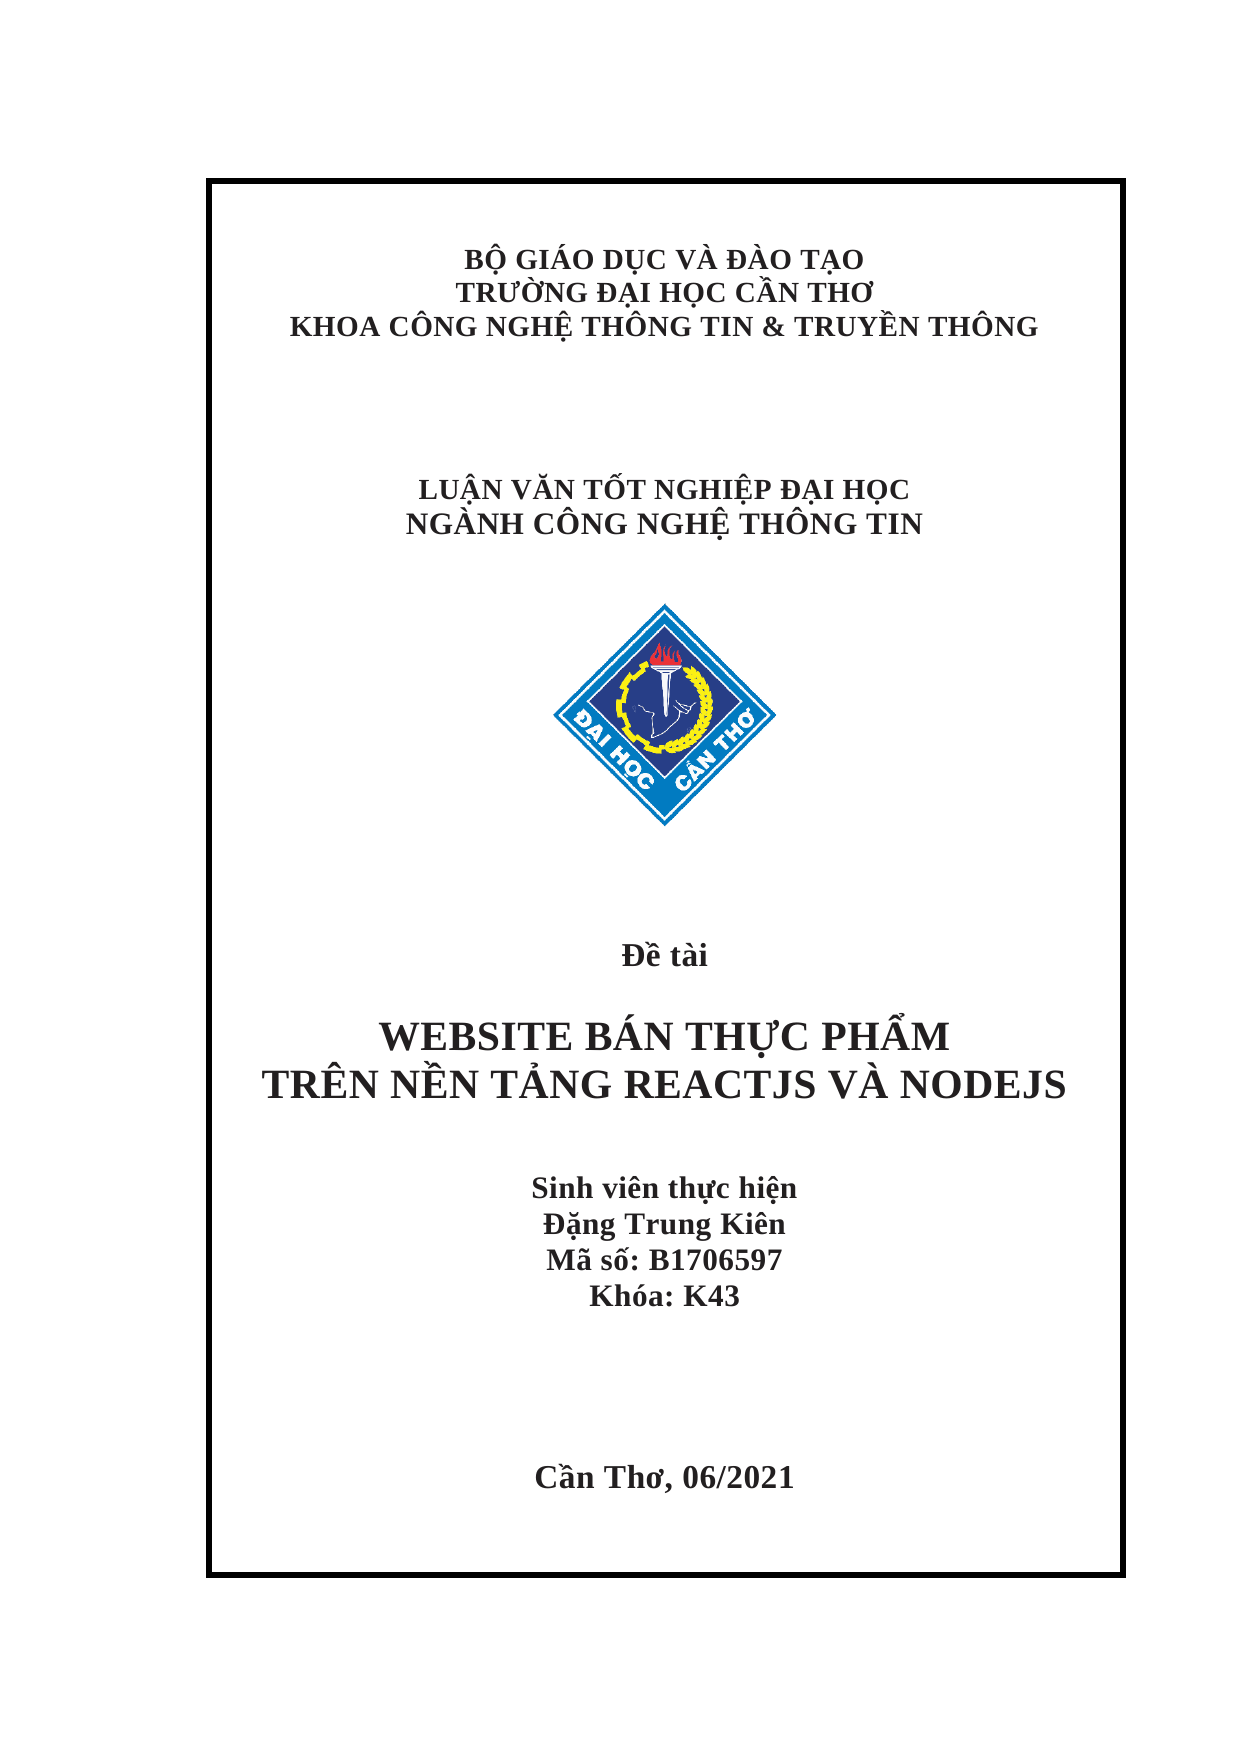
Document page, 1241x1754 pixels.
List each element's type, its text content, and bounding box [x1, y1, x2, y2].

text TRÊN NỀN TẢNG REACTJS VÀ NODEJS [207, 1059, 1122, 1107]
picture [552, 603, 777, 827]
text TRƯỜNG ĐẠI HỌC CẦN THƠ [207, 275, 1122, 309]
text LUẬN VĂN TỐT NGHIỆP ĐẠI HỌC [207, 472, 1122, 505]
text BỘ GIÁO DỤC VÀ ĐÀO TẠO [207, 242, 1122, 275]
text Đặng Trung Kiên [207, 1206, 1122, 1242]
text Đề tài [207, 935, 1122, 973]
text Khóa: K43 [207, 1277, 1122, 1313]
text NGÀNH CÔNG NGHỆ THÔNG TIN [207, 505, 1122, 541]
text Cần Thơ, 06/2021 [207, 1457, 1122, 1496]
text WEBSITE BÁN THỰC PHẨM [207, 1012, 1122, 1059]
text KHOA CÔNG NGHỆ THÔNG TIN & TRUYỀN THÔNG [207, 309, 1122, 342]
text Mã số: B1706597 [207, 1242, 1122, 1277]
text Sinh viên thực hiện [207, 1170, 1122, 1206]
